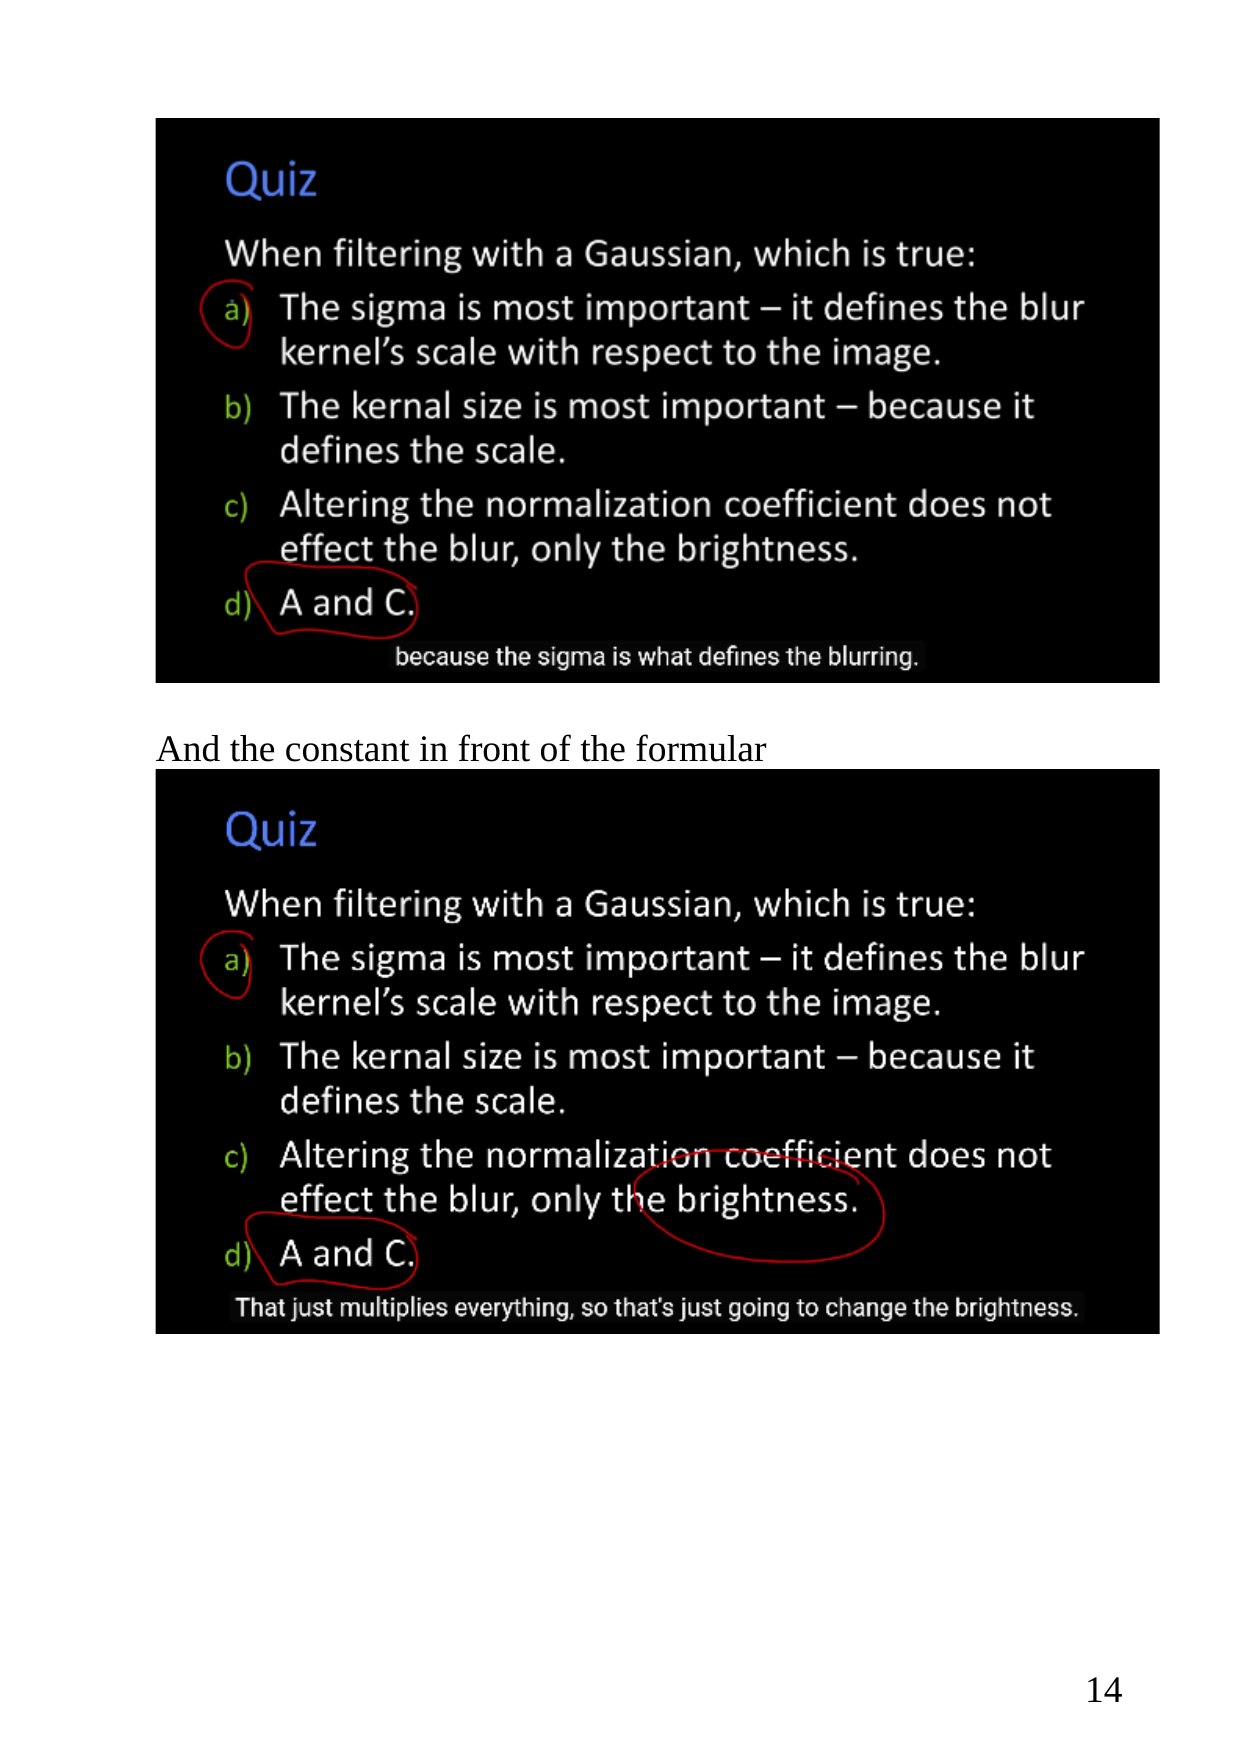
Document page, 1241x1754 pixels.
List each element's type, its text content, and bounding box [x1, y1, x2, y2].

picture [155, 769, 1160, 1334]
picture [155, 118, 1160, 683]
text And the constant in front of the formular [156, 726, 1122, 769]
